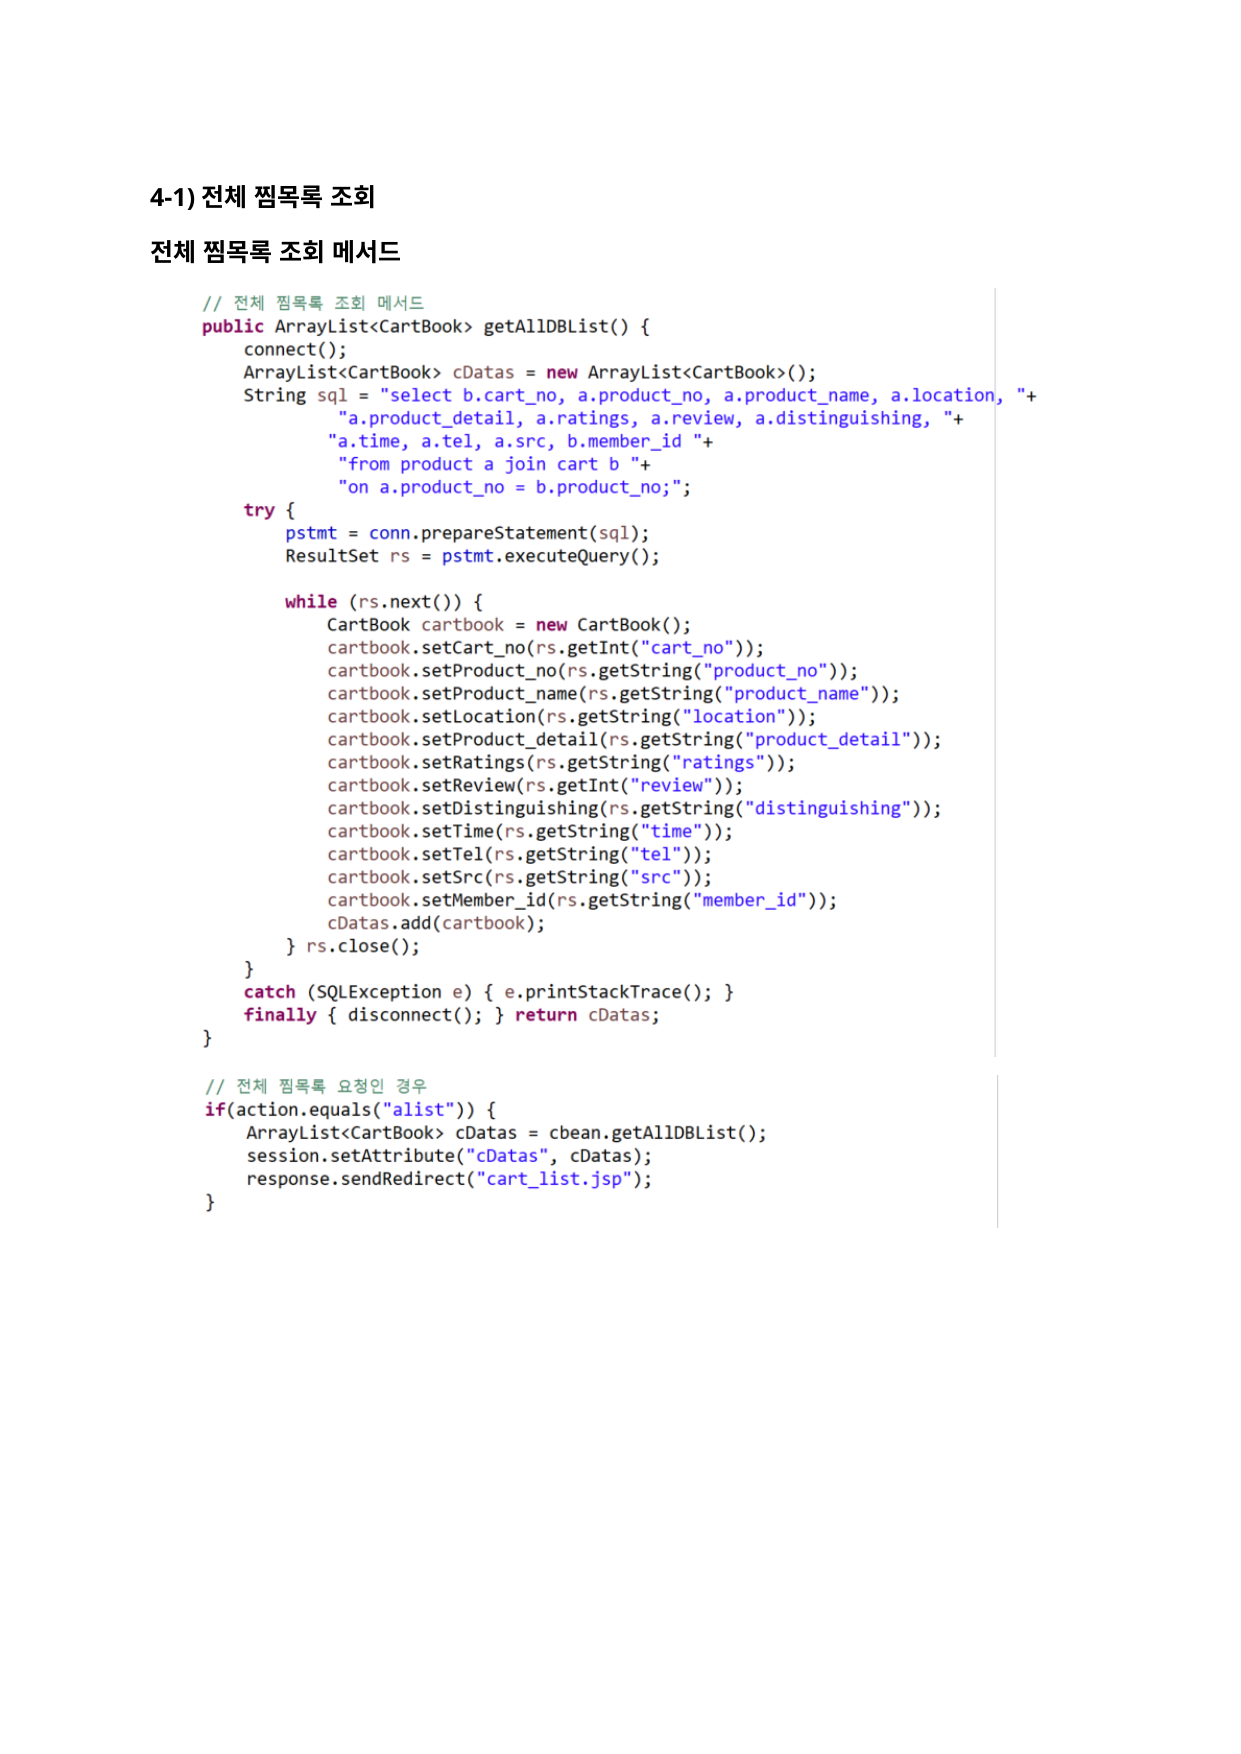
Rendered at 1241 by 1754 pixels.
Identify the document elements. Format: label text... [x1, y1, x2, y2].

text 전체 찜목록 조회 메서드 [150, 233, 1090, 269]
text 4-1) 전체 찜목록 조회 [150, 177, 1090, 213]
